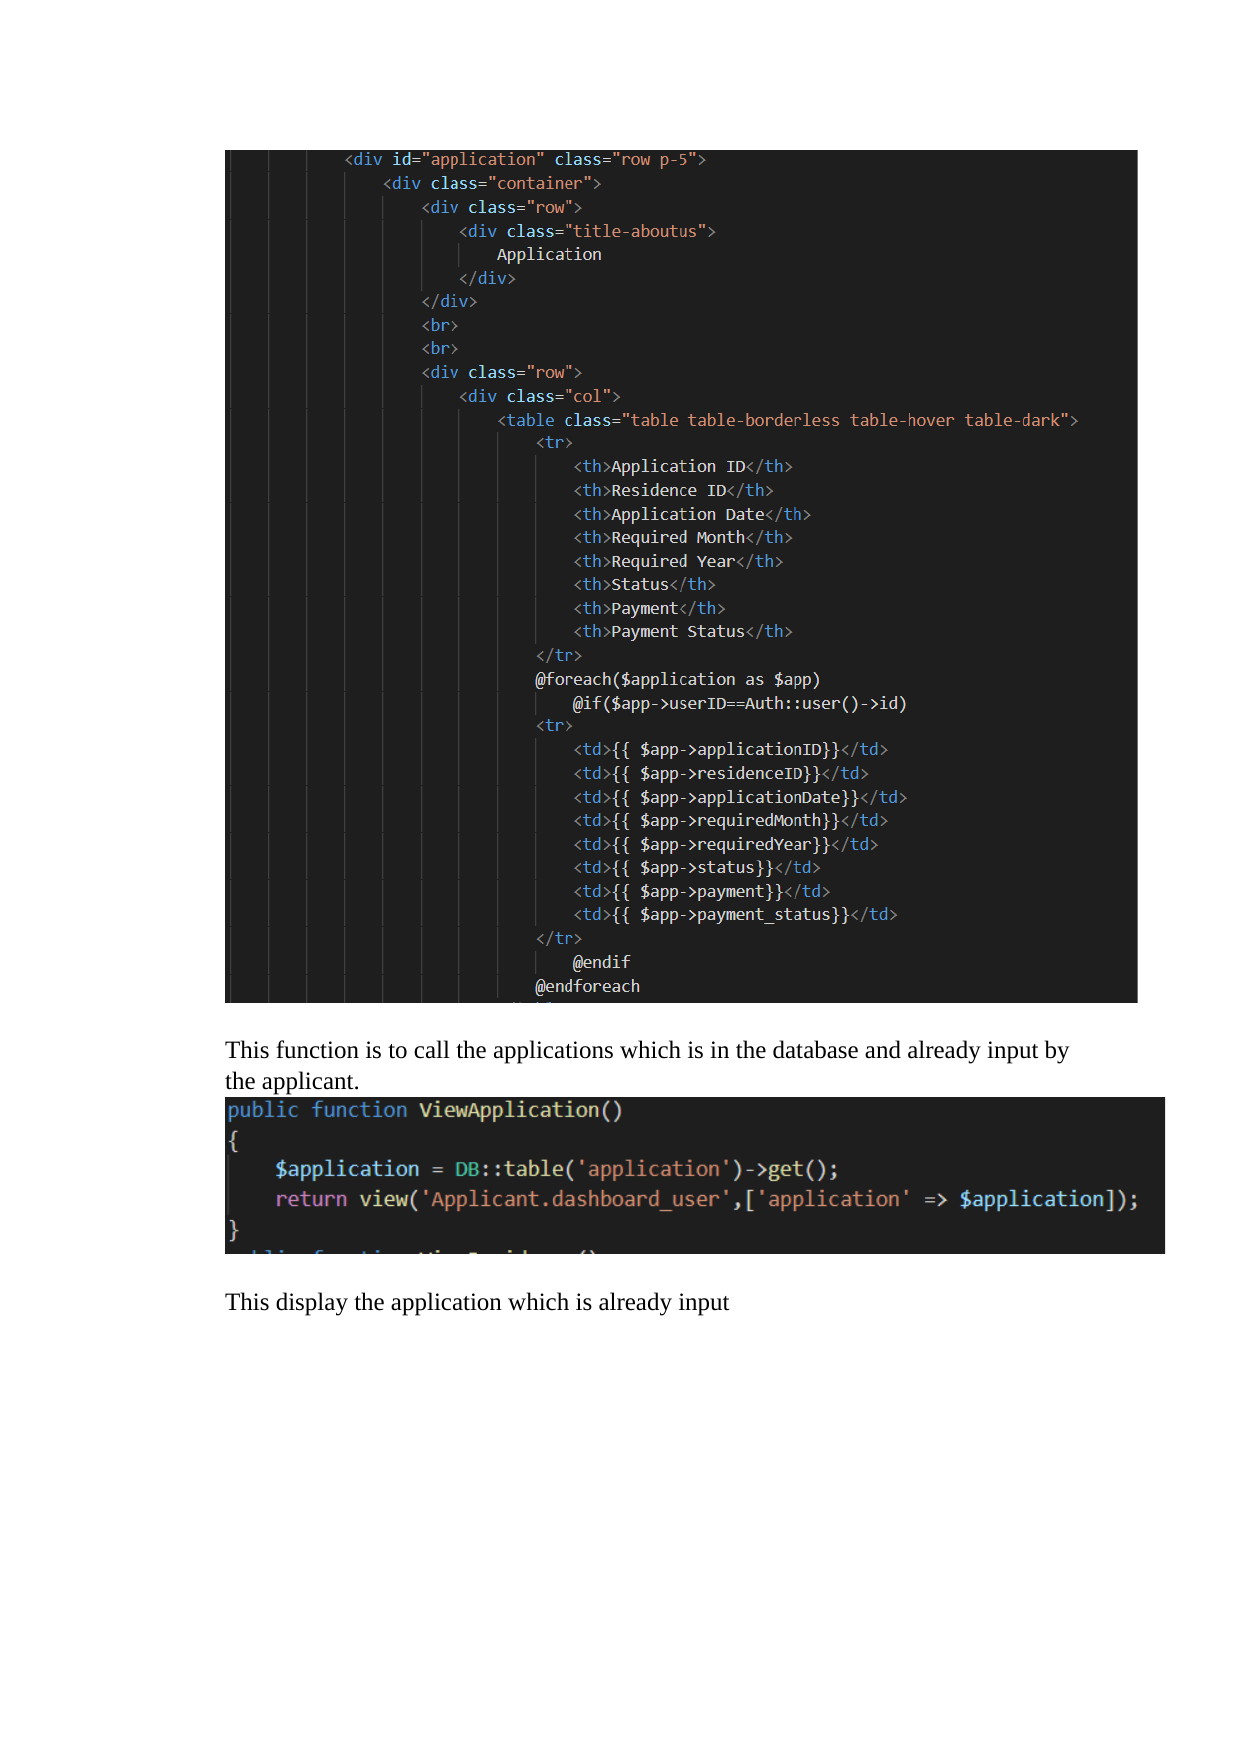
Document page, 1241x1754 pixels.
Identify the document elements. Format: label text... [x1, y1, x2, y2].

picture [225, 150, 1138, 1003]
list This display the application which is already input [225, 1287, 1090, 1315]
picture [225, 1097, 1166, 1254]
list This function is to call the applications which is in the database and already input by the applicant. [225, 1035, 1090, 1095]
